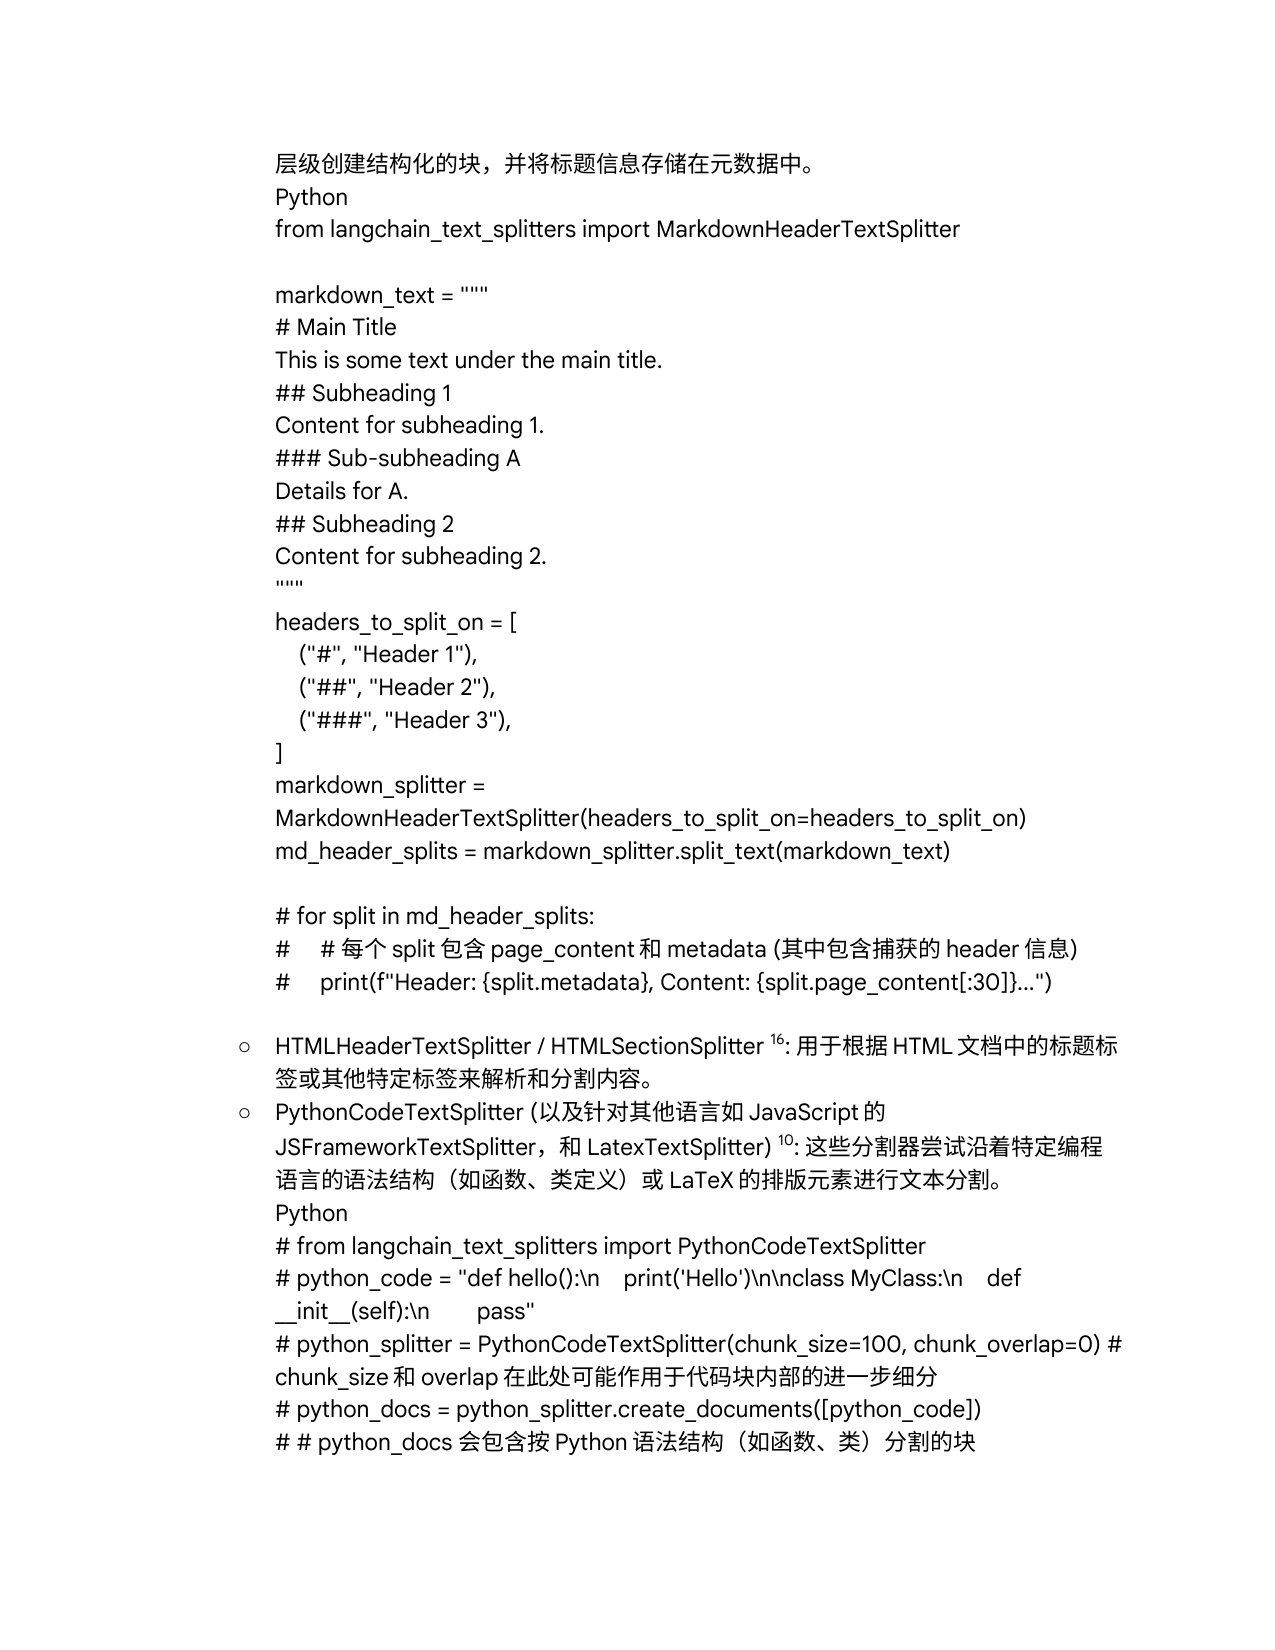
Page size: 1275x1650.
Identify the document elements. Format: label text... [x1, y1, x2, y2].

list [237, 150, 1125, 1026]
list HTMLHeaderTextSplitter / HTMLSectionSplitter 16: 用于根据HTML文档中的标题标签或其他特定标签来解析和分割内容。 [237, 1030, 1125, 1094]
list PythonCodeTextSplitter (以及针对其他语言如JavaScript的JSFrameworkTextSplitter，和LatexTextSplitter) 10: 这些分割器尝试沿着特定编程语言的语法结构（如函数、类定义）或LaTeX的排版元素进行文本分割。 Python # from langchain_text_splitters import PythonCodeTextSplitter # python_code = "def hello():\n print('Hello')\n\nclass MyClass:\n def __init__(self):\n pass" # python_splitter = PythonCodeTextSplitter(chunk_size=100, chunk_overlap=0) # chunk_size和overlap在此处可能作用于代码块内部的进一步细分 # python_docs = python_splitter.create_documents([python_code]) # # python_docs 会包含按Python语法结构（如函数、类）分割的块 [237, 1098, 1125, 1487]
